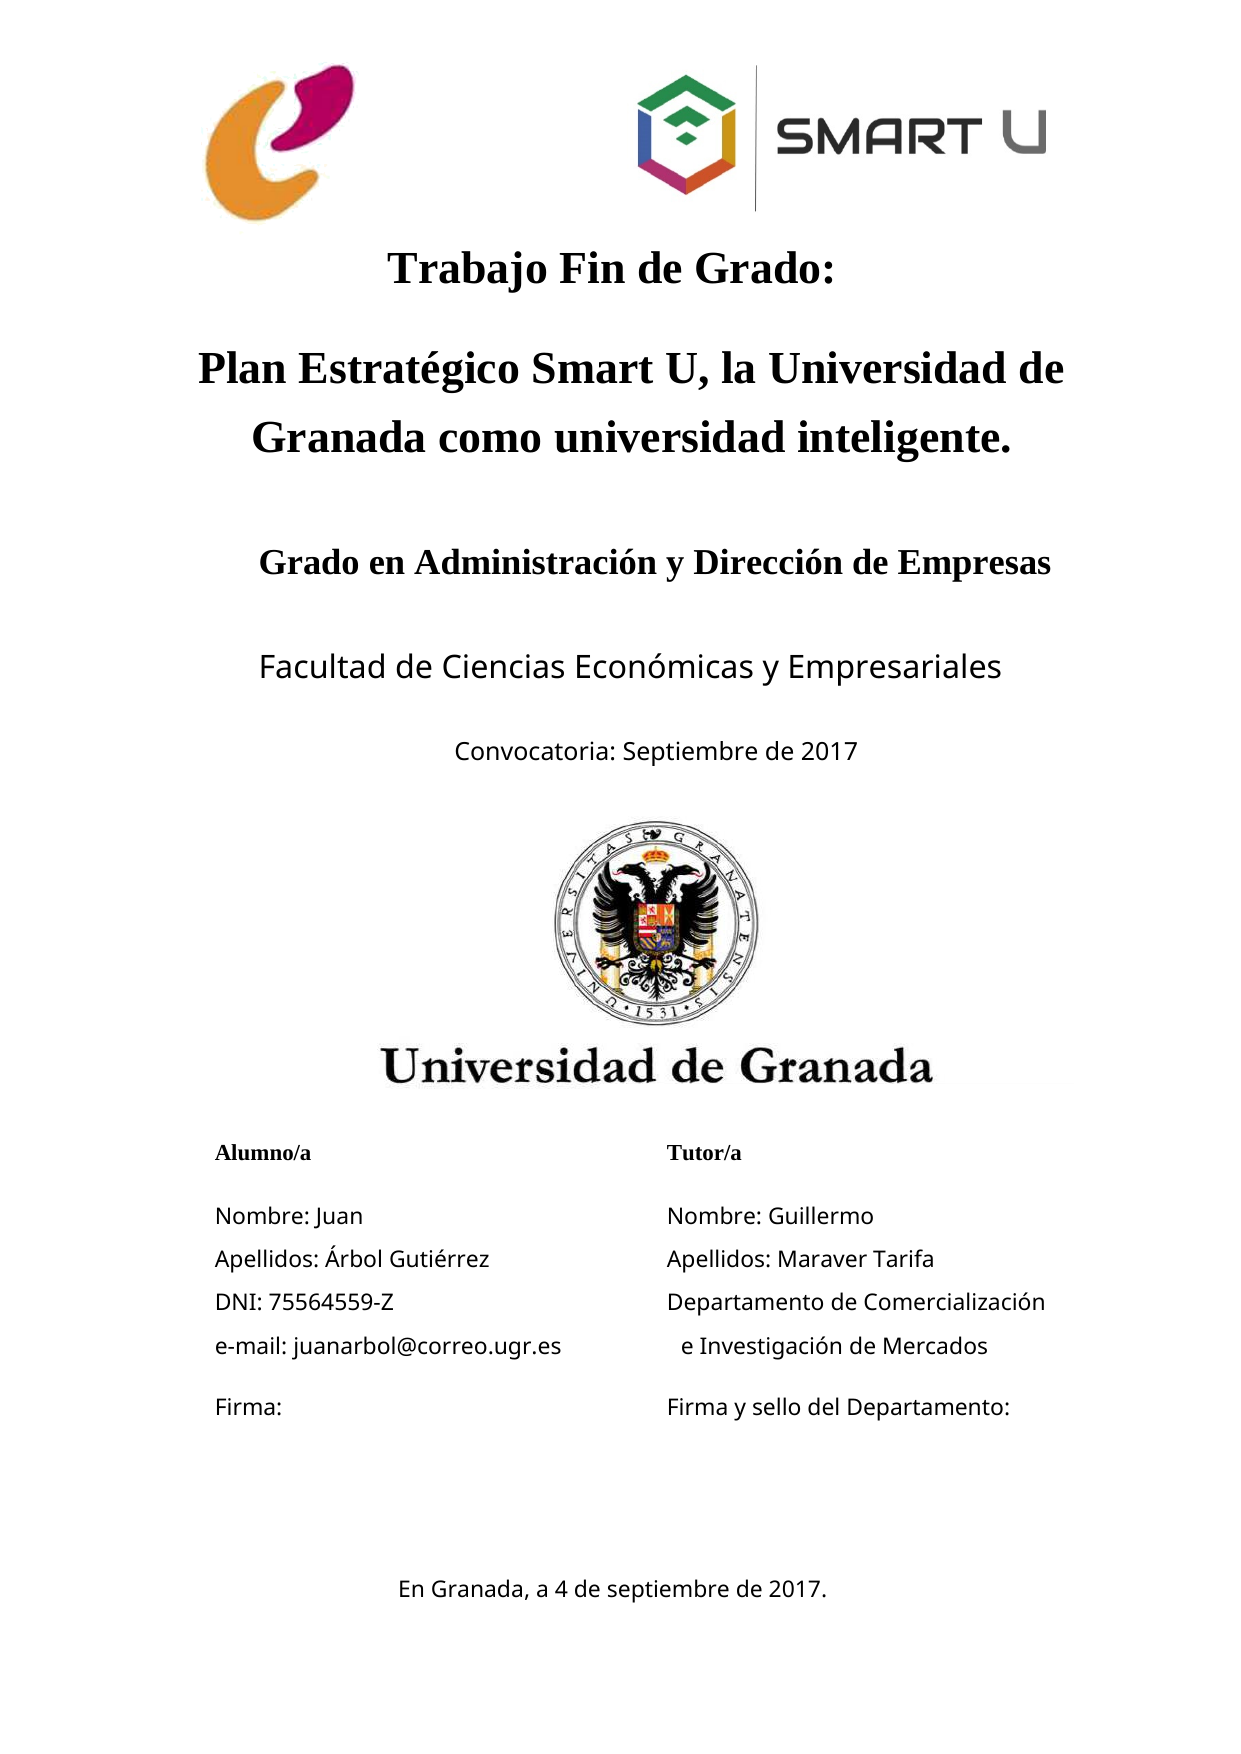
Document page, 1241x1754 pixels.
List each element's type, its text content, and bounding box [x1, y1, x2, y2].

text Facultad de Ciencias Económicas y Empresariales [183, 647, 1090, 686]
picture [605, 59, 1091, 219]
text Nombre: Juan Nombre: Guillermo [214, 1202, 1090, 1230]
picture [164, 34, 396, 266]
text e-mail: juanarbol@correo.ugr.es e Investigación de Mercados [214, 1332, 1090, 1360]
text DNI: 75564559-Z Departamento de Comercialización [214, 1289, 1090, 1316]
text En Granada, a 4 de septiembre de 2017. [4, 1575, 1090, 1603]
picture [164, 808, 1075, 1111]
text Trabajo Fin de Grado: [387, 241, 1090, 294]
text Apellidos: Árbol Gutiérrez Apellidos: Maraver Tarifa [214, 1247, 1090, 1273]
text Firma: Firma y sello del Departamento: [214, 1393, 1090, 1421]
text Grado en Administración y Dirección de Empresas [258, 540, 1090, 582]
text Alumno/a Tutor/a [214, 1139, 1090, 1166]
text Plan Estratégico Smart U, la Universidad de Granada como universidad inteligente. [181, 341, 1082, 463]
text Convocatoria: Septiembre de 2017 [419, 736, 1090, 766]
